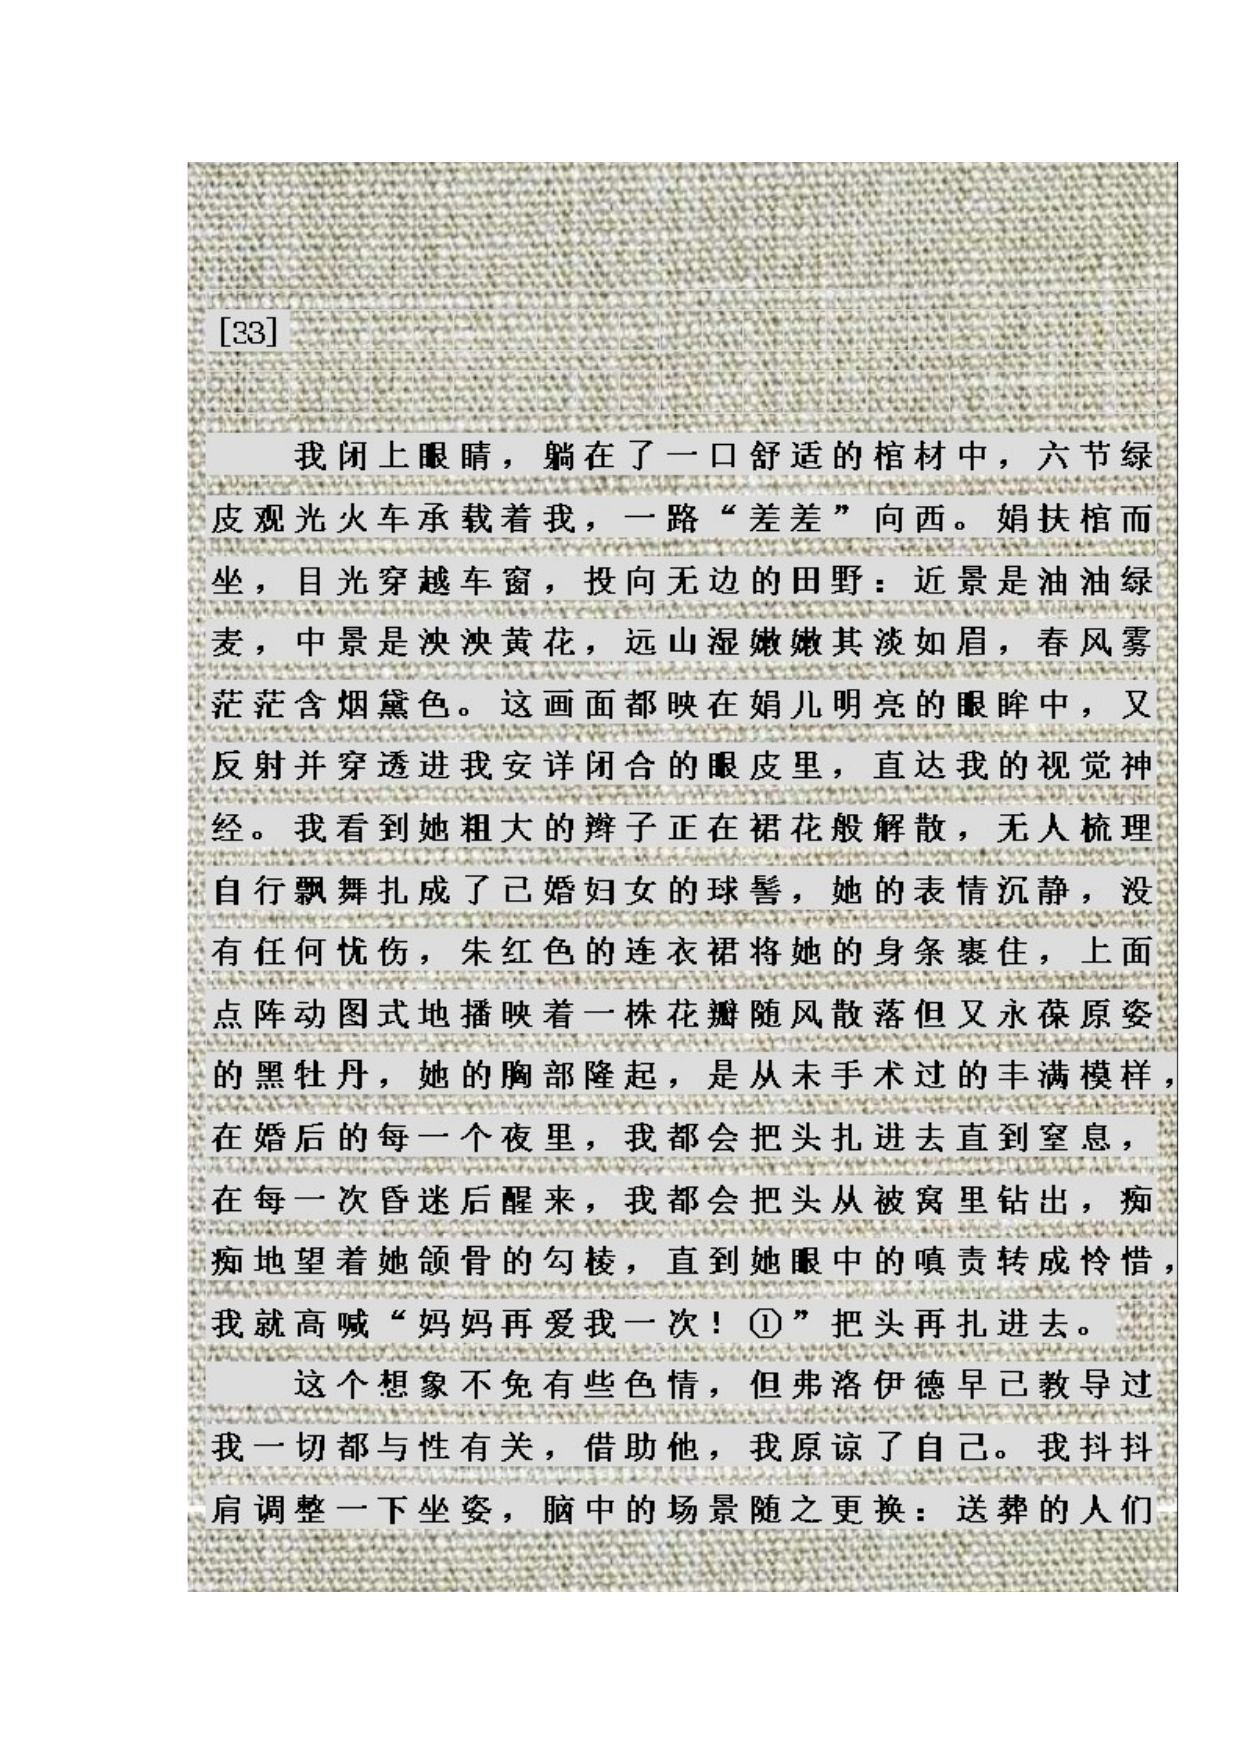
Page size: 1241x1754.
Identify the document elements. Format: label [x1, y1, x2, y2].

picture [187, 162, 1179, 1592]
